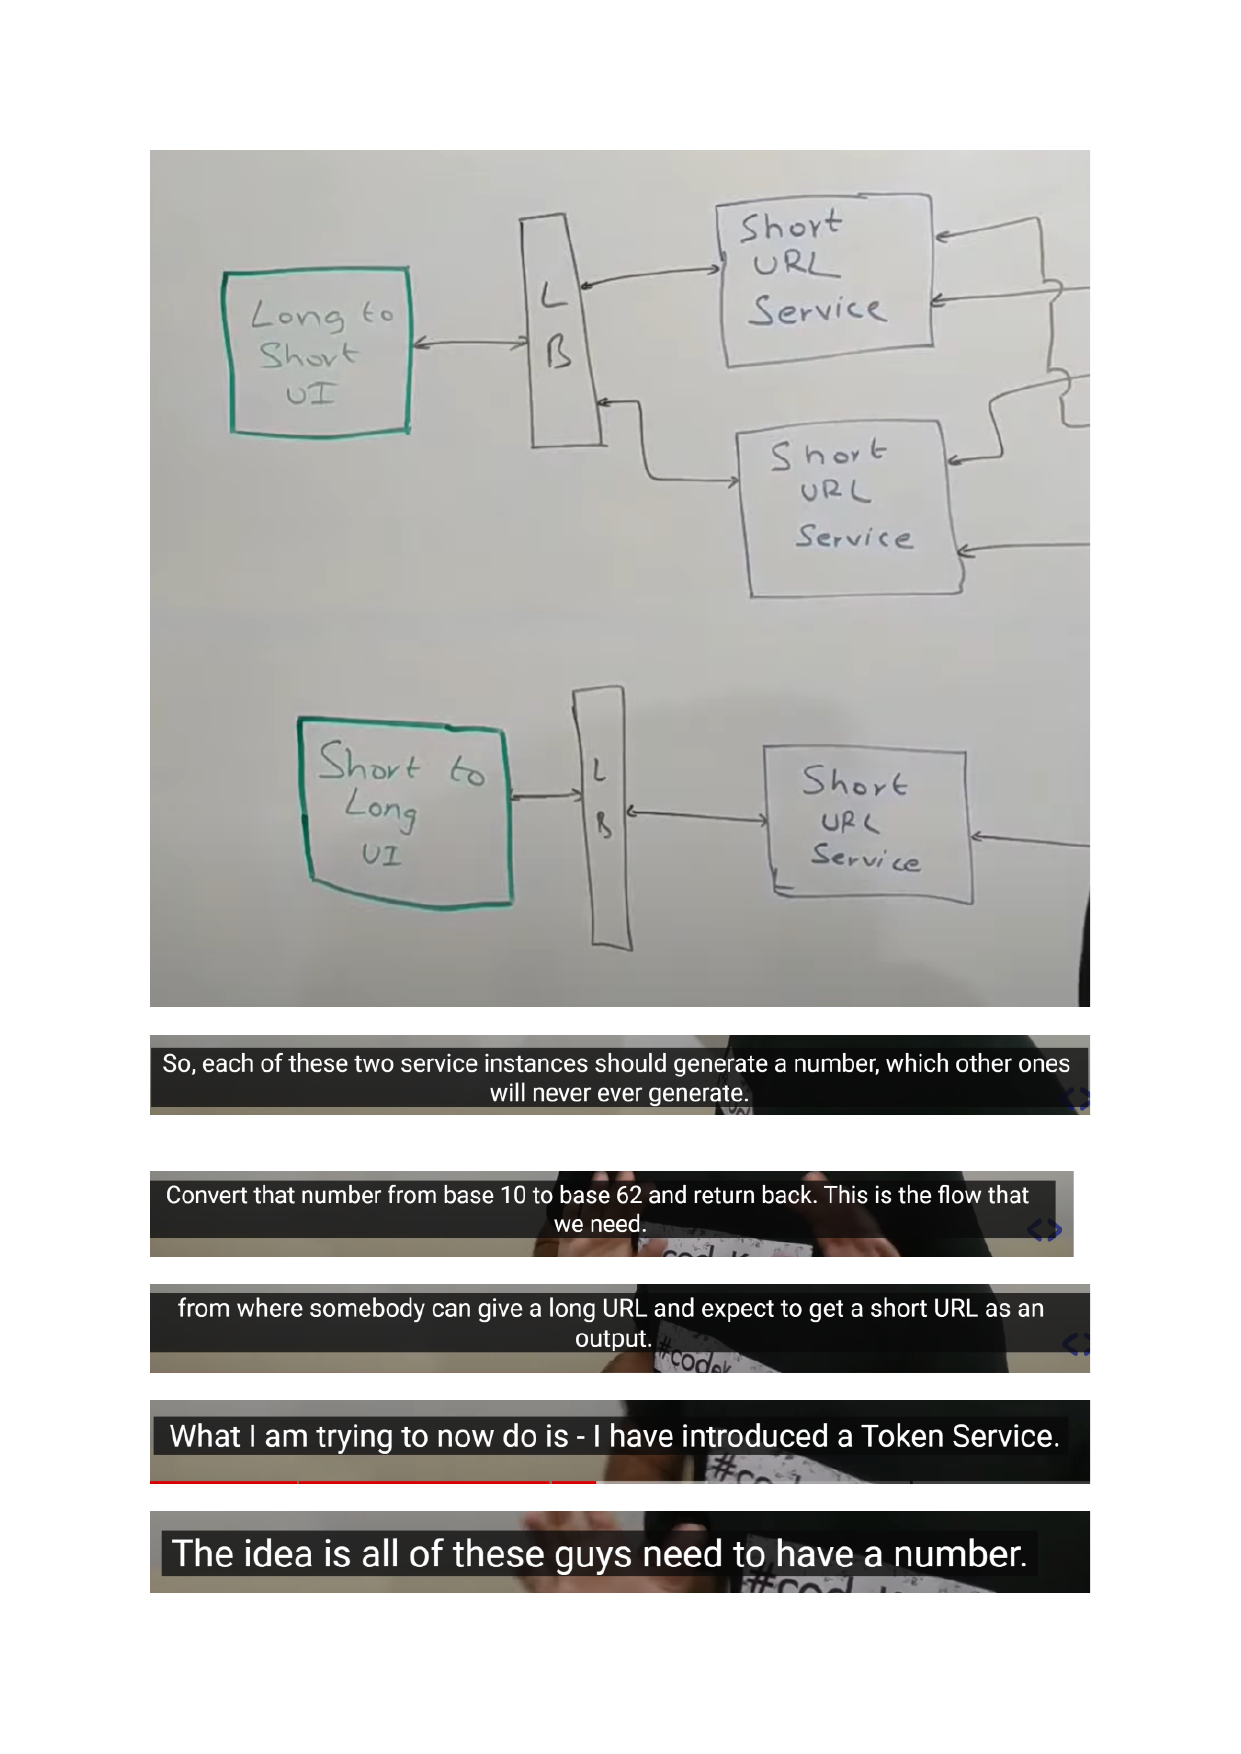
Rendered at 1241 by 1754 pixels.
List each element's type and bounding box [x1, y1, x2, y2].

picture [150, 1035, 1091, 1115]
picture [150, 150, 1091, 1007]
picture [150, 1284, 1091, 1373]
picture [150, 1511, 1091, 1593]
picture [150, 1400, 1091, 1484]
picture [150, 1171, 1091, 1257]
